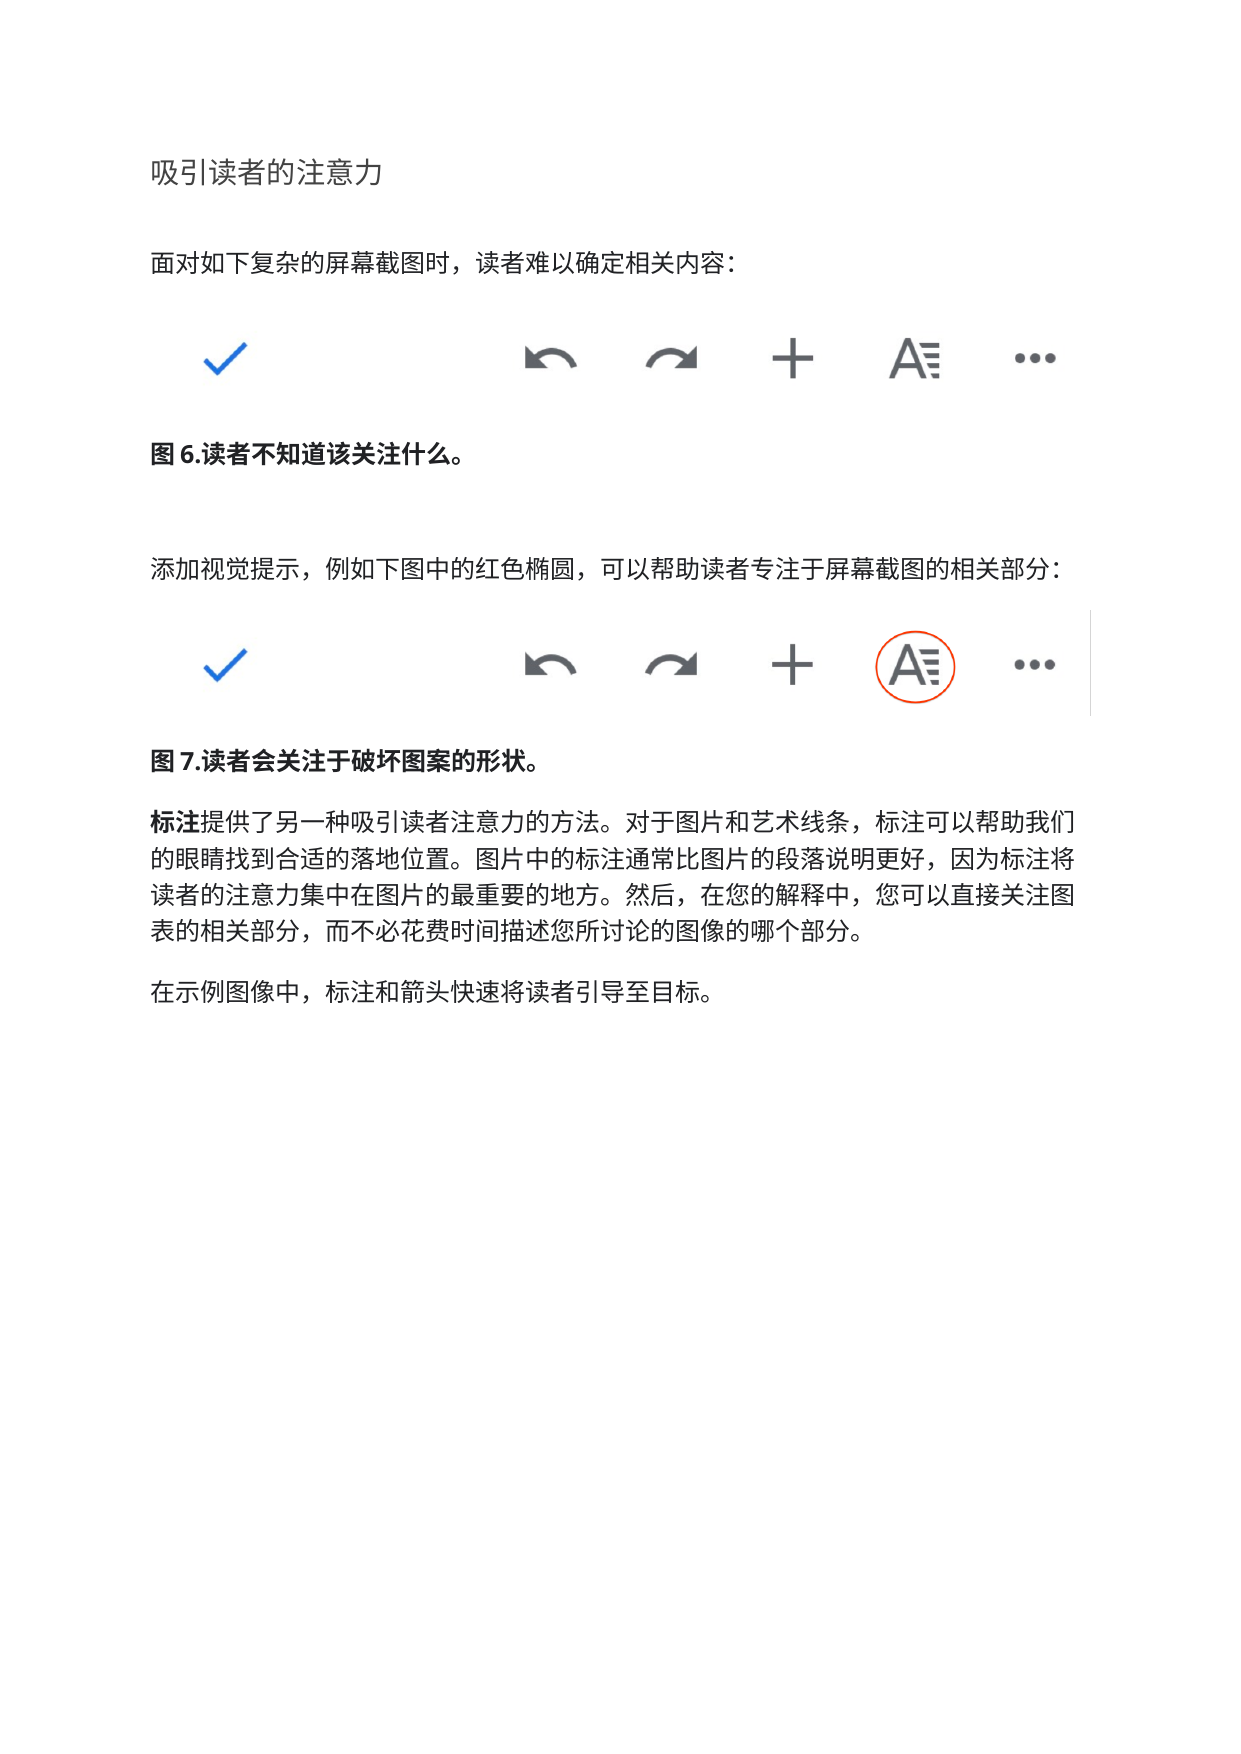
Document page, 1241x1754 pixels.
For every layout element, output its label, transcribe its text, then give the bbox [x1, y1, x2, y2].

picture [150, 610, 1091, 717]
text 标注提供了另一种吸引读者注意力的方法。对于图片和艺术线条，标注可以帮助我们的眼睛找到合适的落地位置。图片中的标注通常比图片的段落说明更好，因为标注将读者的注意力集中在图片的最重要的地方。然后，在您的解释中，您可以直接关注图表的相关部分，而不必花费时间描述您所讨论的图像的哪个部分。 [150, 803, 1090, 948]
text 添加视觉提示，例如下图中的红色椭圆，可以帮助读者专注于屏幕截图的相关部分： [150, 549, 1090, 585]
text 图7.读者会关注于破坏图案的形状。 [150, 742, 1090, 778]
text 图6.读者不知道该关注什么。 [150, 434, 1090, 470]
picture [150, 305, 1091, 409]
subtitle 吸引读者的注意力 [150, 150, 1153, 192]
text 在示例图像中，标注和箭头快速将读者引导至目标。 [150, 973, 1090, 1009]
text 面对如下复杂的屏幕截图时，读者难以确定相关内容： [150, 244, 1090, 280]
